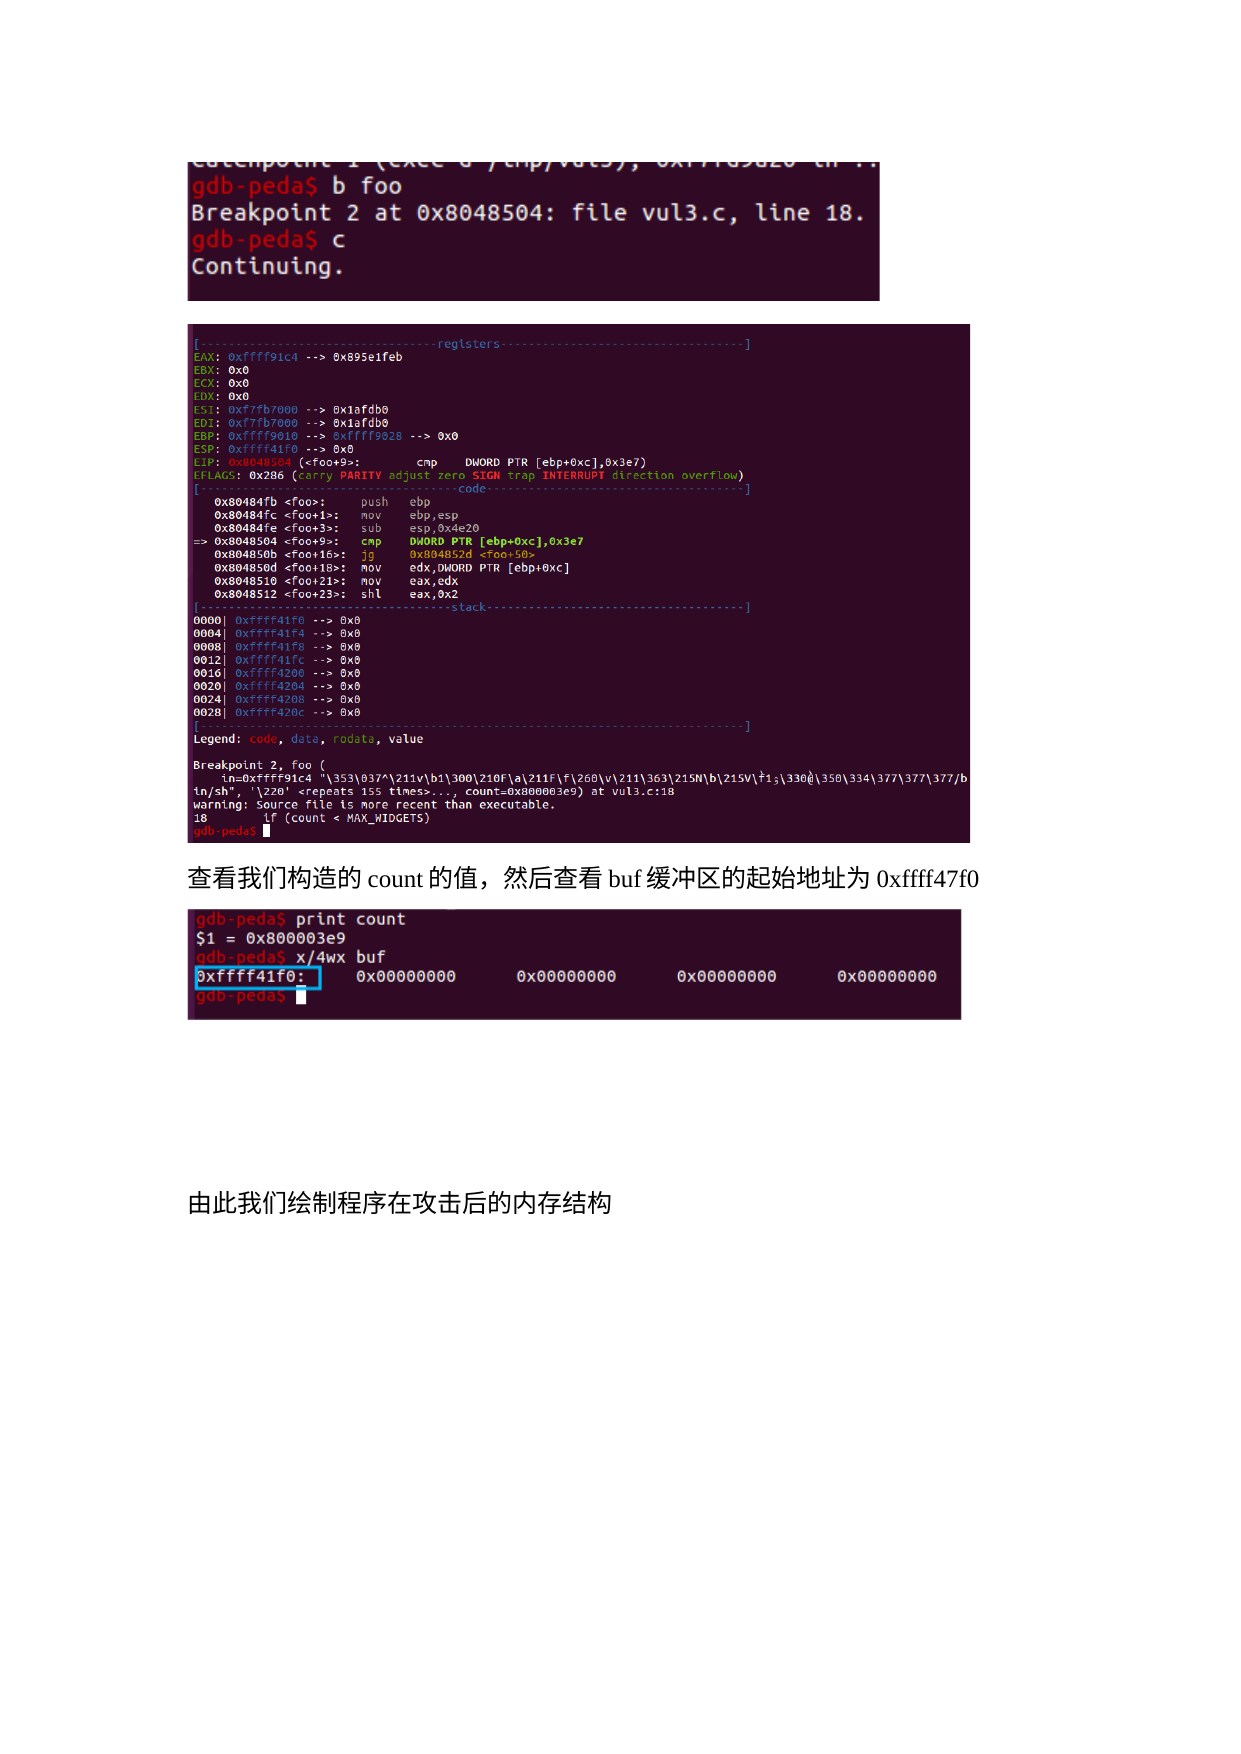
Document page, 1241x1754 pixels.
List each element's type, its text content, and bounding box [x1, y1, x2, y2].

text 由此我们绘制程序在攻击后的内存结构 [187, 1169, 1053, 1234]
picture [187, 909, 962, 1020]
picture [187, 324, 971, 843]
picture [187, 162, 880, 301]
text 查看我们构造的count的值，然后查看buf缓冲区的起始地址为0xffff47f0 [187, 844, 1053, 909]
